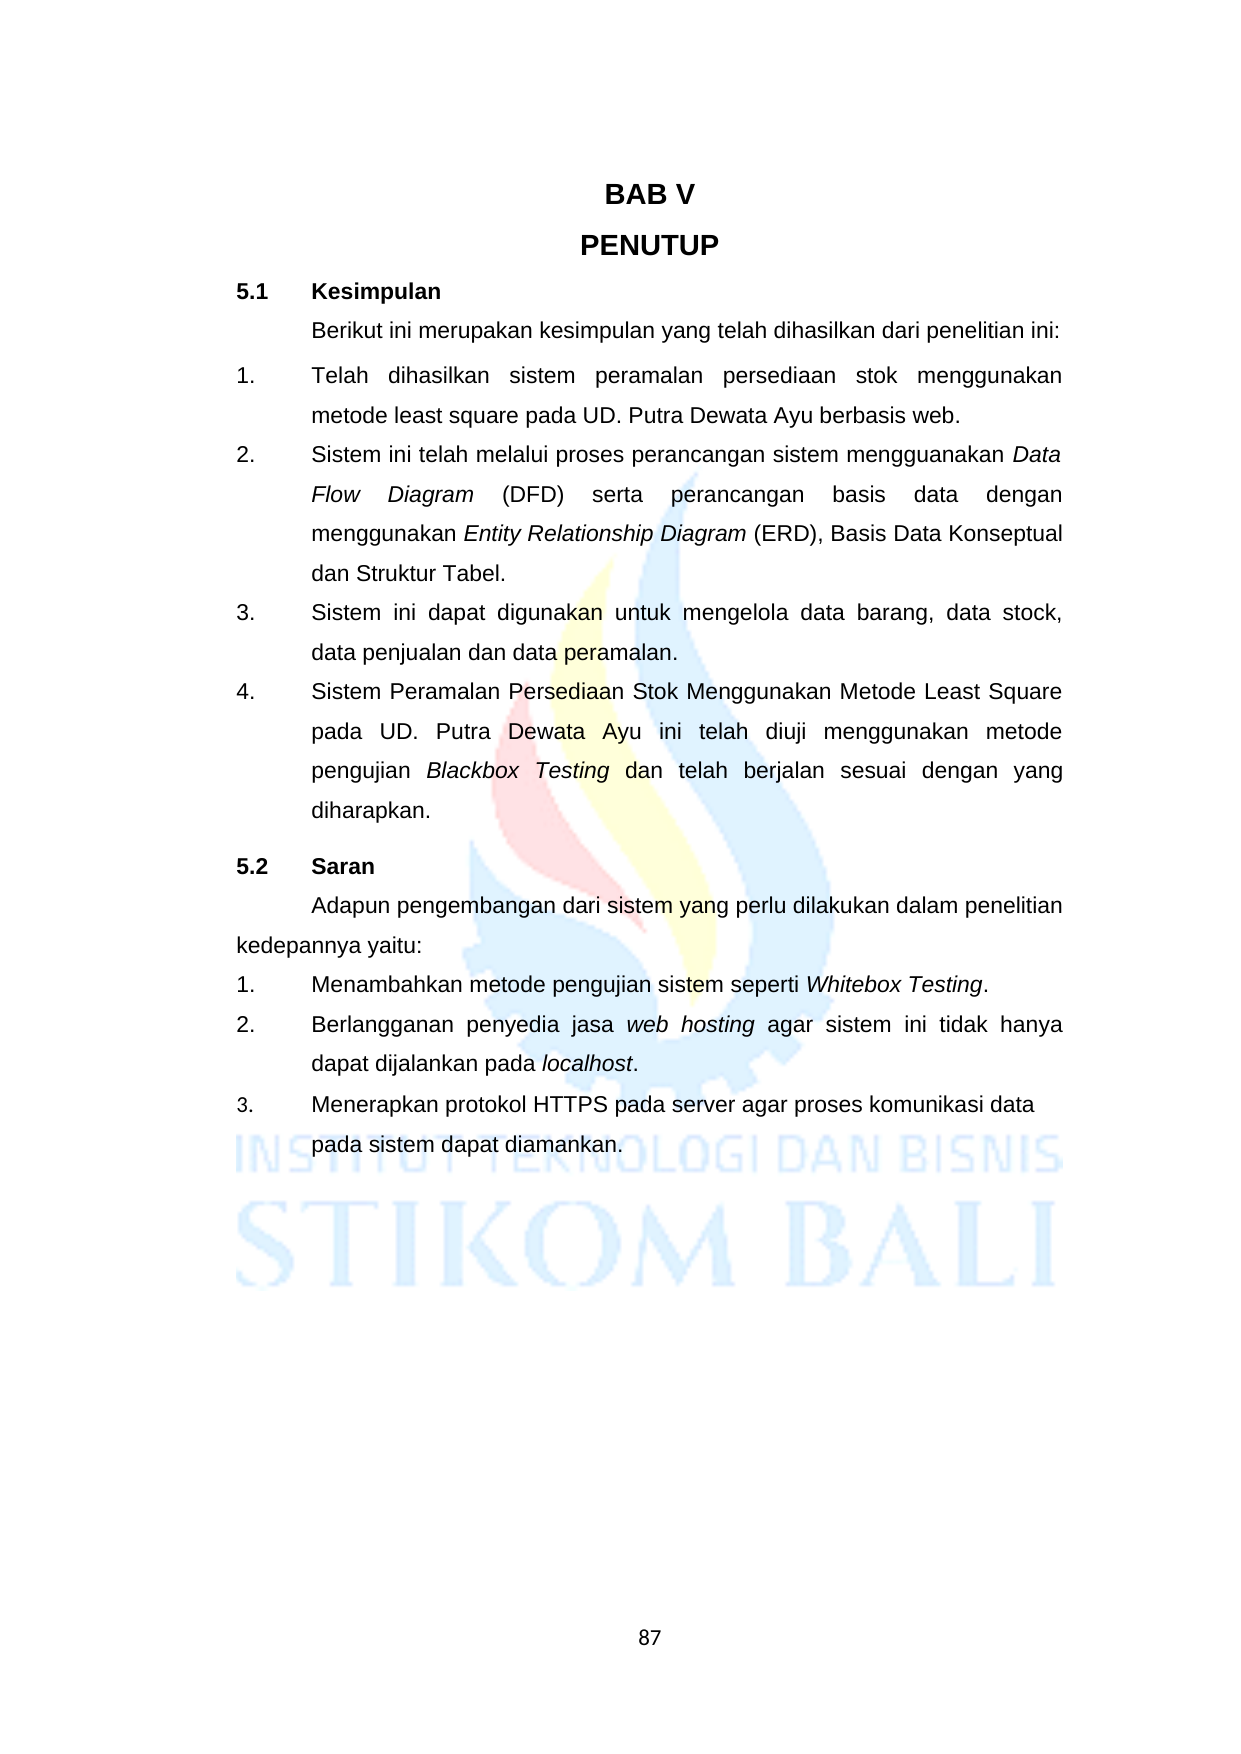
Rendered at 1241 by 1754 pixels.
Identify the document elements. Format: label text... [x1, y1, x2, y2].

list Menambahkan metode pengujian sistem seperti Whitebox Testing. [236, 971, 1063, 998]
list Sistem ini dapat digunakan untuk mengelola data barang, data stock, data penjualan dan data peramalan. [236, 599, 1063, 665]
list Berlangganan penyedia jasa web hosting agar sistem ini tidak hanya dapat dijalankan pada localhost. [236, 1011, 1063, 1077]
list Telah dihasilkan sistem peramalan persediaan stok menggunakan metode least square pada UD. Putra Dewata Ayu berbasis web. [236, 362, 1063, 428]
subtitle BAB V PENUTUP [236, 177, 1063, 261]
list Menerapkan protokol HTTPS pada server agar proses komunikasi data pada sistem dapat diamankan. [236, 1090, 1063, 1157]
text Berikut ini merupakan kesimpulan yang telah dihasilkan dari penelitian ini: [236, 317, 1063, 344]
list Sistem ini telah melalui proses perancangan sistem mengguanakan Data Flow Diagram (DFD) serta perancangan basis data dengan menggunakan Entity Relationship Diagram (ERD), Basis Data Konseptual dan Struktur Tabel. [236, 441, 1063, 586]
subtitle Kesimpulan [236, 278, 1063, 304]
subtitle Saran [236, 853, 1063, 879]
list Sistem Peramalan Persediaan Stok Menggunakan Metode Least Square pada UD. Putra Dewata Ayu ini telah diuji menggunakan metode pengujian Blackbox Testing dan telah berjalan sesuai dengan yang diharapkan. [236, 678, 1063, 823]
text Adapun pengembangan dari sistem yang perlu dilakukan dalam penelitian kedepannya yaitu: [236, 892, 1063, 958]
